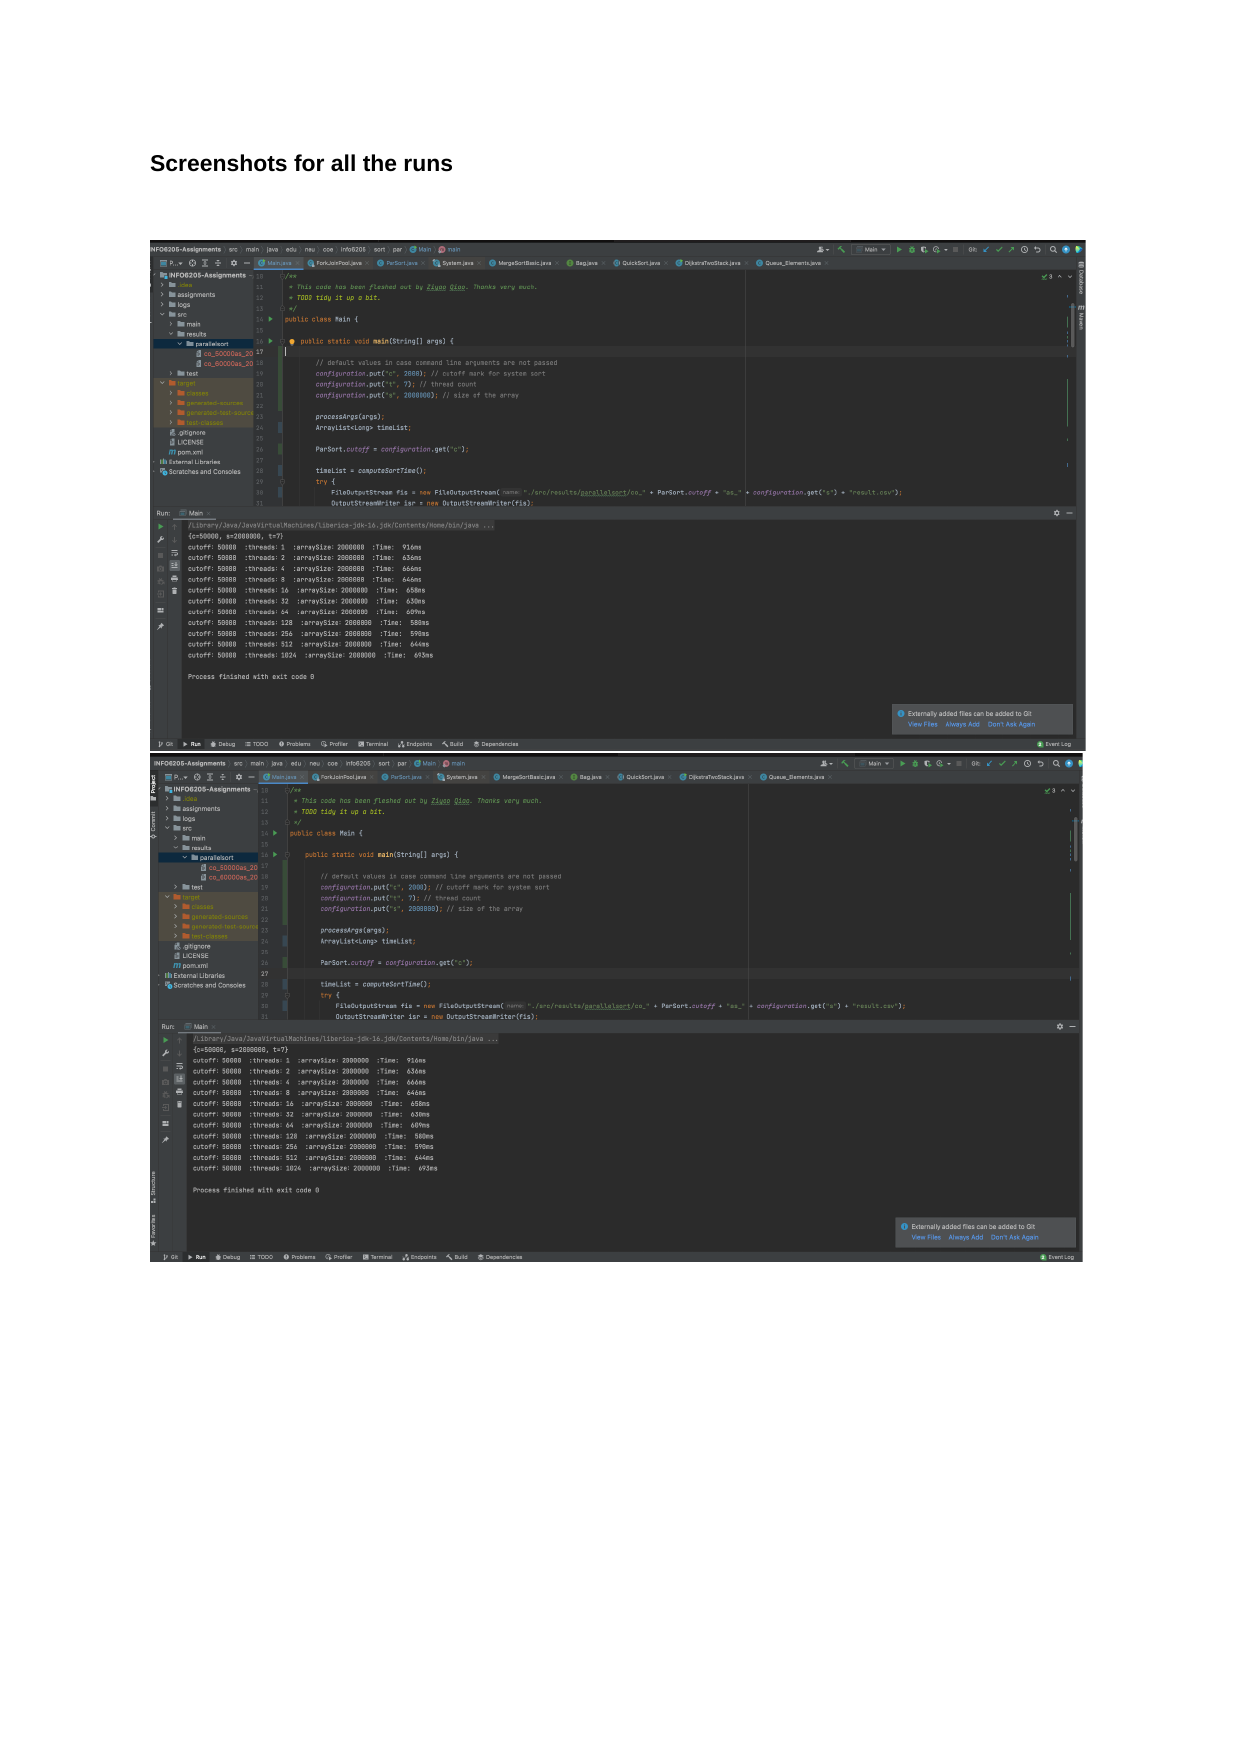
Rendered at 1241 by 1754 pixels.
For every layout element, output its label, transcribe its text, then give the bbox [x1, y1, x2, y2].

picture [150, 240, 1086, 751]
text Screenshots for all the runs [150, 150, 1090, 176]
picture [150, 753, 1083, 1262]
